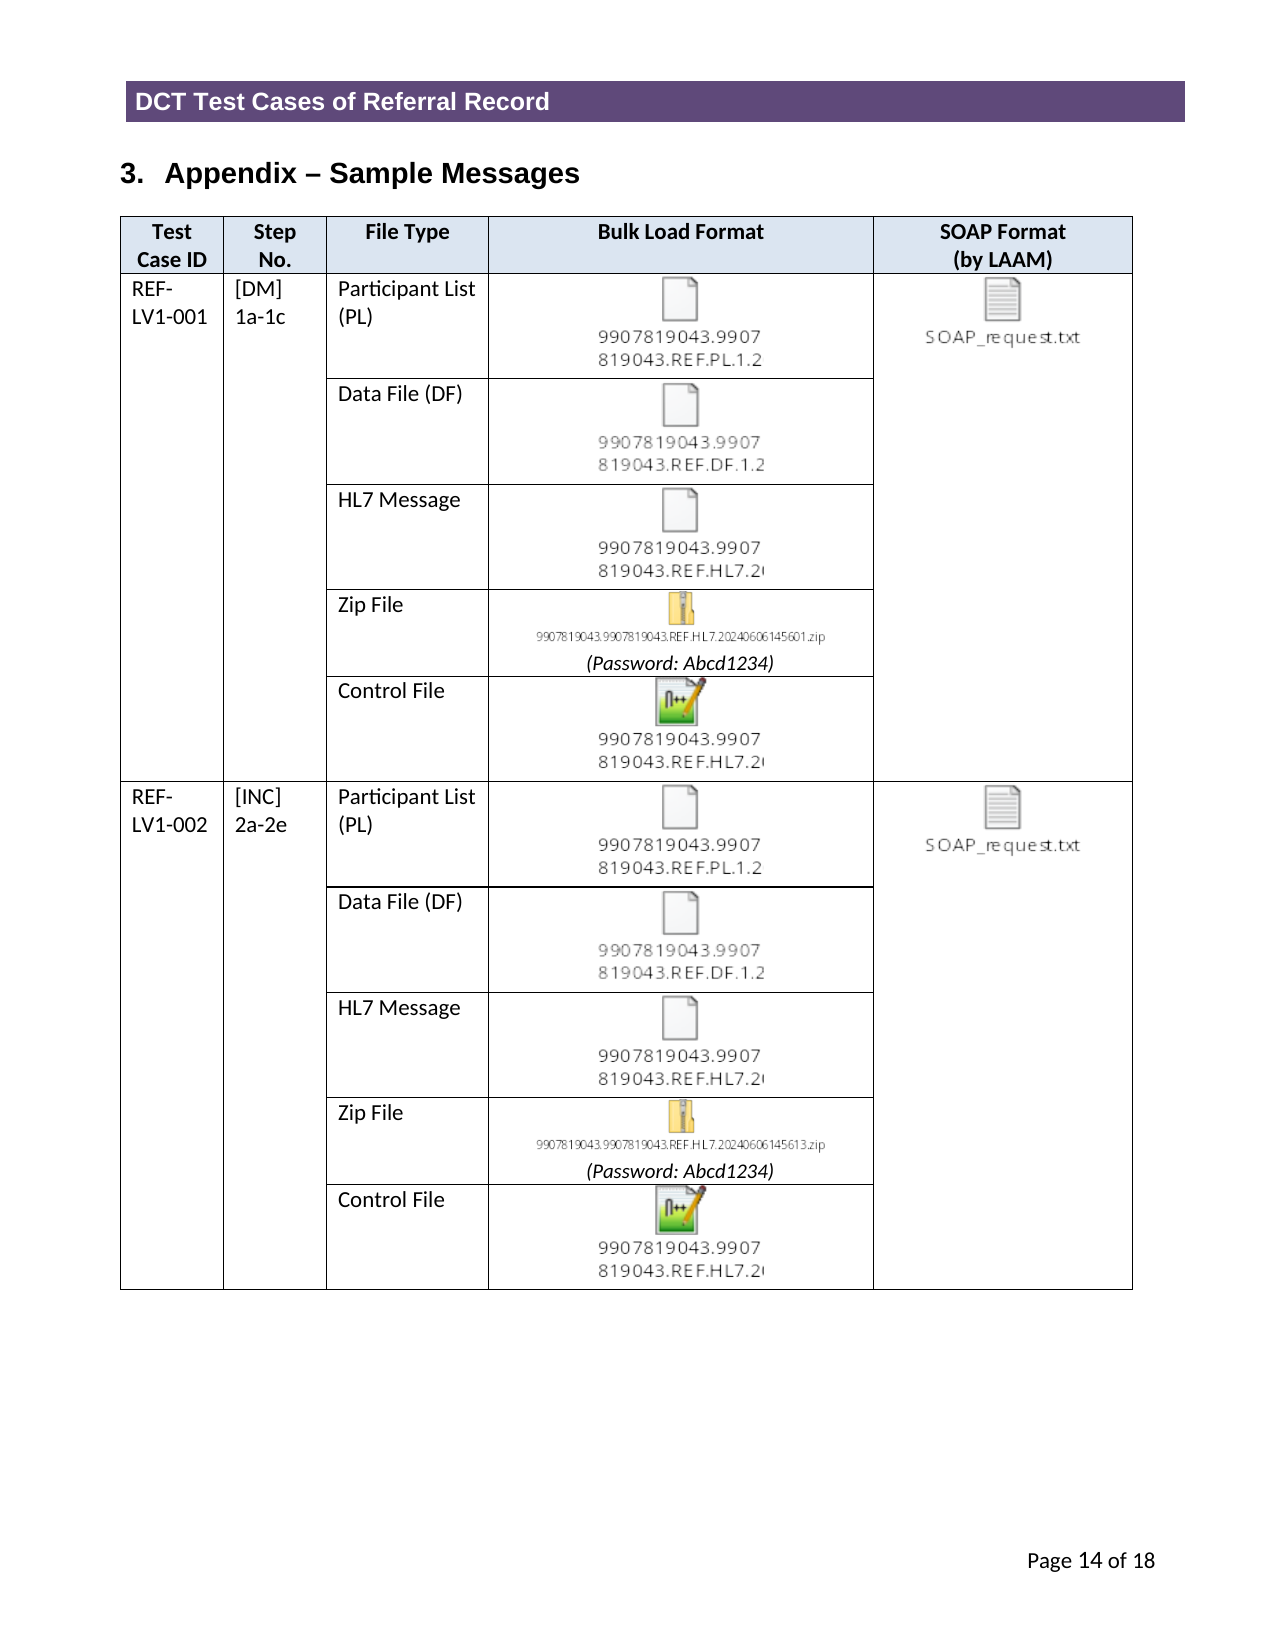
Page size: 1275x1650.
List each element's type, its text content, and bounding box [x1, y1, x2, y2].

table_cell Data File (DF) [327, 888, 488, 992]
table_cell Zip File [327, 1098, 488, 1184]
table_cell REF-LV1-001 [121, 274, 223, 781]
table_cell Data File (DF) [327, 379, 488, 484]
table_cell [489, 677, 873, 781]
table_cell (Password: Abcd1234) [489, 1098, 873, 1184]
table_cell REF-LV1-002 [121, 782, 223, 1289]
table_cell [DM] 1a-1c [224, 274, 326, 781]
table_header Step No. [224, 217, 326, 273]
table_cell (Password: Abcd1234) [489, 590, 873, 676]
table_cell Control File [327, 1185, 488, 1289]
table_cell [489, 379, 873, 484]
table_cell Participant List (PL) [327, 782, 488, 886]
table_cell Zip File [327, 590, 488, 676]
table_cell [INC] 2a-2e [224, 782, 326, 1289]
table_cell [874, 274, 1132, 781]
table_header SOAP Format (by LAAM) [874, 217, 1132, 273]
table_header File Type [327, 217, 488, 273]
table_cell HL7 Message [327, 993, 488, 1097]
table_cell [489, 888, 873, 992]
table_header Bulk Load Format [489, 217, 873, 273]
table_cell [489, 485, 873, 589]
table_cell HL7 Message [327, 485, 488, 589]
table_cell [489, 1185, 873, 1289]
table_cell [489, 274, 873, 378]
subtitle Appendix – Sample Messages [120, 156, 1155, 190]
table_cell [874, 782, 1132, 1289]
table_cell Participant List (PL) [327, 274, 488, 378]
table_cell Control File [327, 677, 488, 781]
table_header Test Case ID [121, 217, 223, 273]
table_cell [489, 782, 873, 886]
table_cell [489, 993, 873, 1097]
